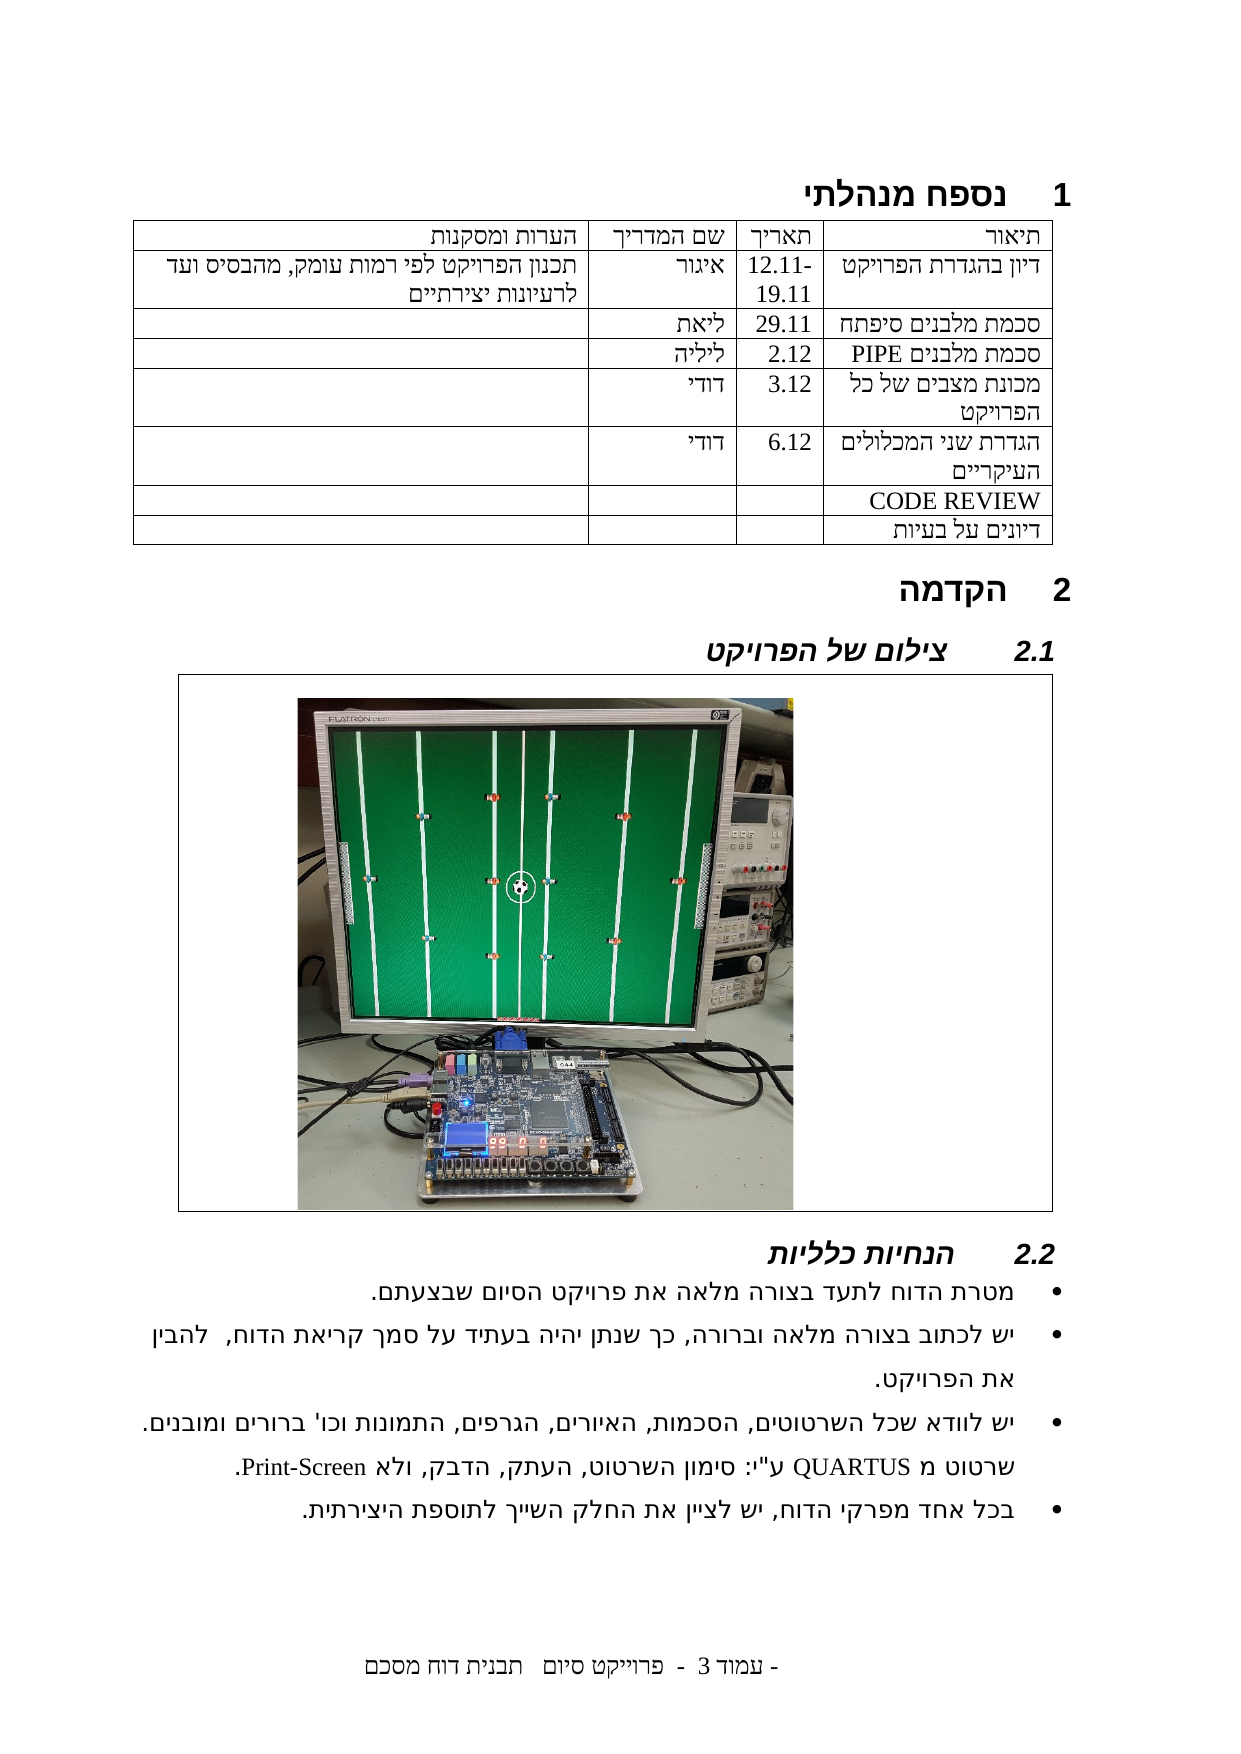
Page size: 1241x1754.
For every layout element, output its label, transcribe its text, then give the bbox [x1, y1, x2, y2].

table_cell מכונת מצבים של כל הפרויקט [824, 369, 1052, 426]
subtitle הנחיות כלליות [133, 1237, 1014, 1270]
table_cell [589, 516, 736, 544]
table_header תיאור [824, 221, 1052, 249]
table_cell תכנון הפרויקט לפי רמות עומק, מהבסיס ועד לרעיונות יצירתיים [134, 251, 588, 308]
subtitle נספח מנהלתי [133, 175, 1053, 213]
table_cell [134, 369, 588, 426]
table_cell [134, 486, 588, 514]
list יש לכתוב בצורה מלאה וברורה, כך שנתן יהיה בעתיד על סמך קריאת הדוח, להבין את הפרויקט. [133, 1320, 1053, 1393]
subtitle הקדמה [133, 570, 1053, 609]
table_cell [737, 486, 823, 514]
table_cell סכמת מלבנים PIPE [824, 339, 1052, 368]
table_cell [737, 516, 823, 544]
table_cell 29.11 [737, 309, 823, 338]
list מטרת הדוח לתעד בצורה מלאה את פרויקט הסיום שבצעתם. [133, 1277, 1053, 1306]
table_cell איגור [589, 251, 736, 308]
table_cell ליליה [589, 339, 736, 368]
table_header שם המדריך [589, 221, 736, 249]
table_cell [134, 309, 588, 338]
table_cell 12.11-19.11 [737, 251, 823, 308]
table_header הערות ומסקנות [134, 221, 588, 249]
table_cell 2.12 [737, 339, 823, 368]
table_cell 3.12 [737, 369, 823, 426]
list בכל אחד מפרקי הדוח, יש לציין את החלק השייך לתוספת היצירתית. [133, 1496, 1053, 1525]
table_cell [589, 486, 736, 514]
table_cell [134, 516, 588, 544]
table_cell הגדרת שני המכלולים העיקריים [824, 427, 1052, 485]
list יש לוודא שכל השרטוטים, הסכמות, האיורים, הגרפים, התמונות וכו' ברורים ומובנים. שרטוט מ QUARTUS ע"י: סימון השרטוט, העתק, הדבק, ולא Print-Screen. [133, 1408, 1053, 1481]
table_cell [134, 427, 588, 485]
subtitle צילום של הפרויקט [133, 634, 1014, 667]
table_cell דודי [589, 369, 736, 426]
picture [296, 809, 796, 1208]
table_cell [134, 339, 588, 368]
table_cell 6.12 [737, 427, 823, 485]
table_cell סכמת מלבנים סיפתח [824, 309, 1052, 338]
table_cell CODE REVIEW [824, 486, 1052, 514]
table_cell דודי [589, 427, 736, 485]
table_header תאריך [737, 221, 823, 249]
table_cell ליאת [589, 309, 736, 338]
table_cell דיון בהגדרת הפרויקט [824, 251, 1052, 308]
table_header [179, 675, 1052, 1211]
table_cell דיונים על בעיות [824, 516, 1052, 544]
